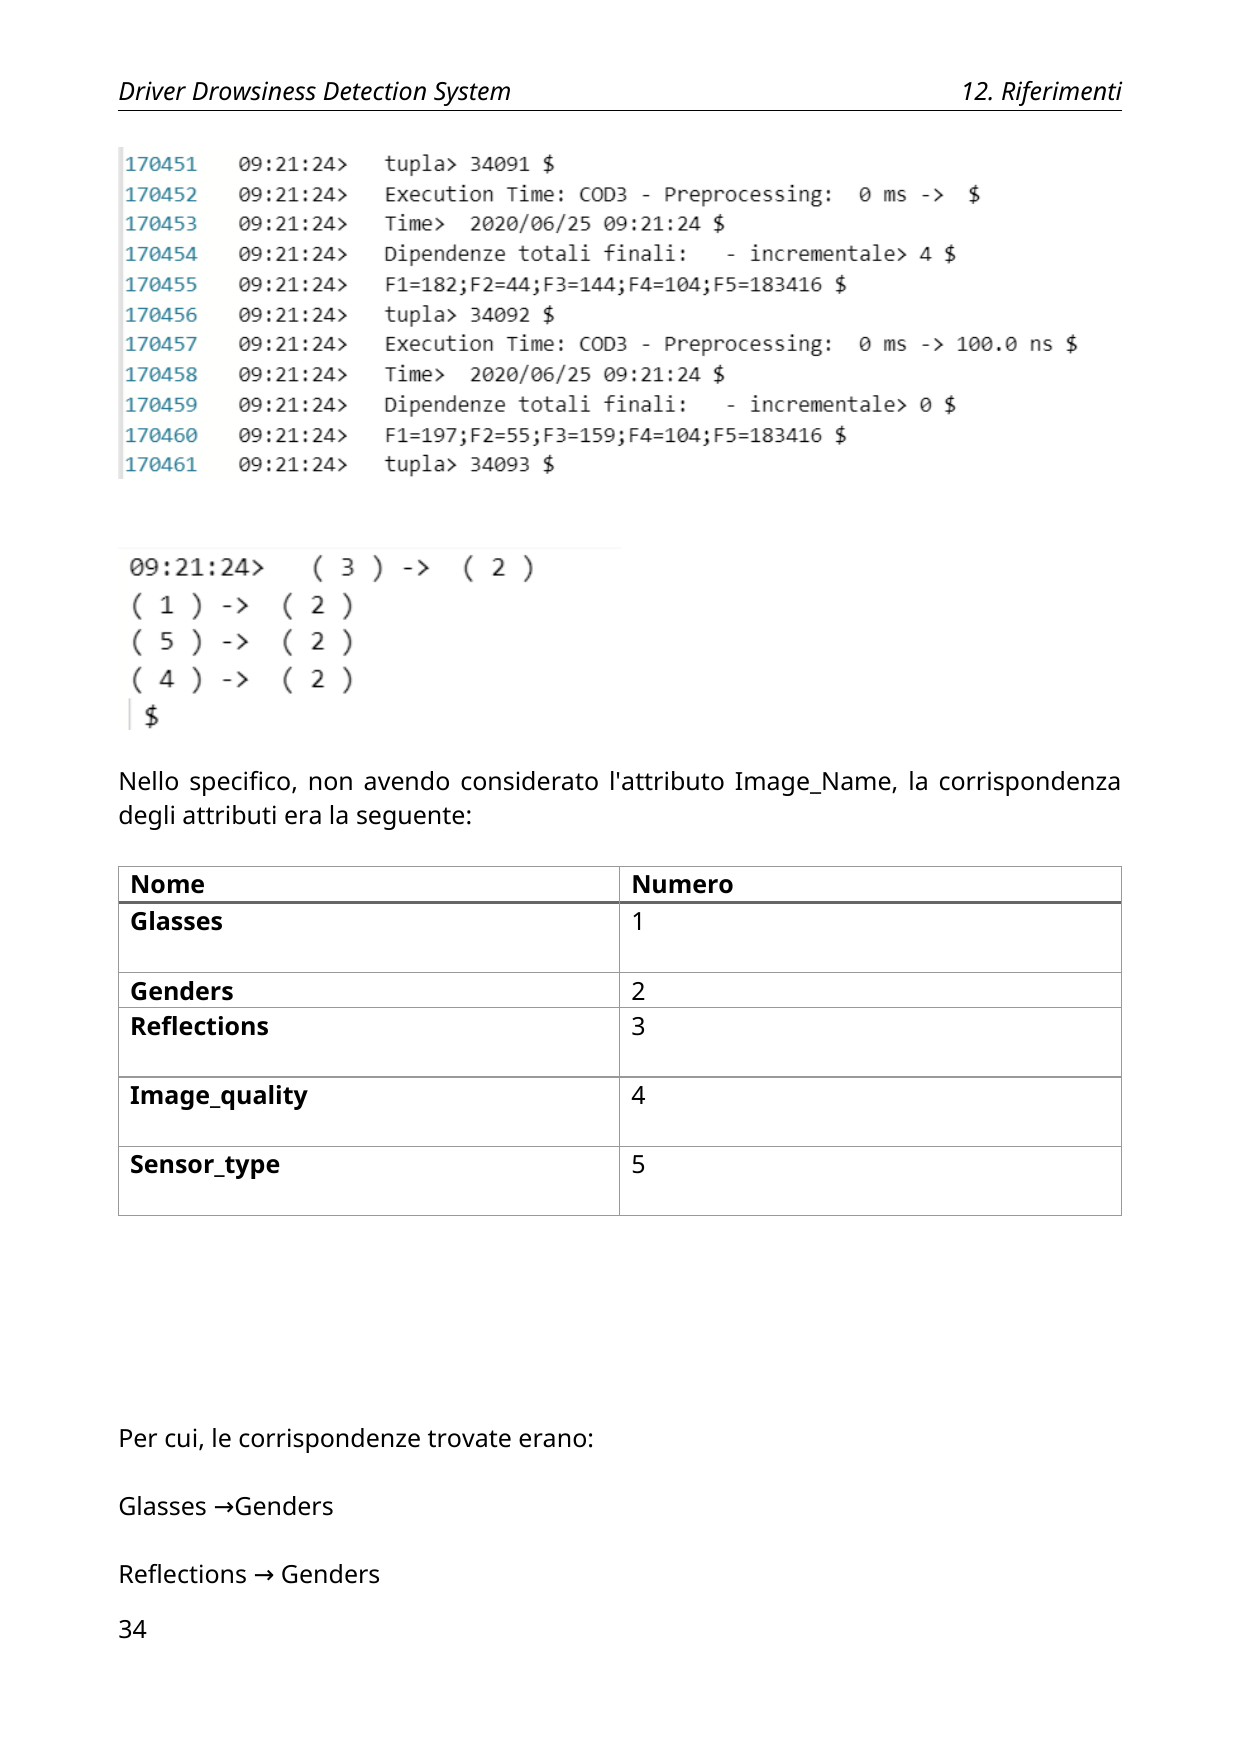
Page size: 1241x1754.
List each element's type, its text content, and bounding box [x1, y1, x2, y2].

table_cell 1 [620, 904, 1121, 972]
text Reflections → Genders [118, 1556, 1122, 1591]
picture [118, 546, 622, 730]
table_cell 2 [620, 973, 1121, 1007]
table_cell 5 [620, 1147, 1121, 1215]
table_header Nome [119, 867, 619, 901]
table_header Numero [620, 867, 1121, 901]
table_cell 3 [620, 1008, 1121, 1076]
table_cell Reflections [119, 1008, 619, 1076]
picture [118, 147, 1122, 479]
table_cell Glasses [119, 904, 619, 972]
text Nello specifico, non avendo considerato l'attributo Image_Name, la corrispondenza degli attributi era la seguente: [118, 764, 1122, 832]
text Per cui, le corrispondenze trovate erano: [118, 1420, 1122, 1454]
table_cell 4 [620, 1078, 1121, 1146]
table_cell Genders [119, 973, 619, 1007]
table_cell Sensor_type [119, 1147, 619, 1215]
text Glasses →Genders [118, 1488, 1122, 1522]
table_cell Image_quality [119, 1078, 619, 1146]
